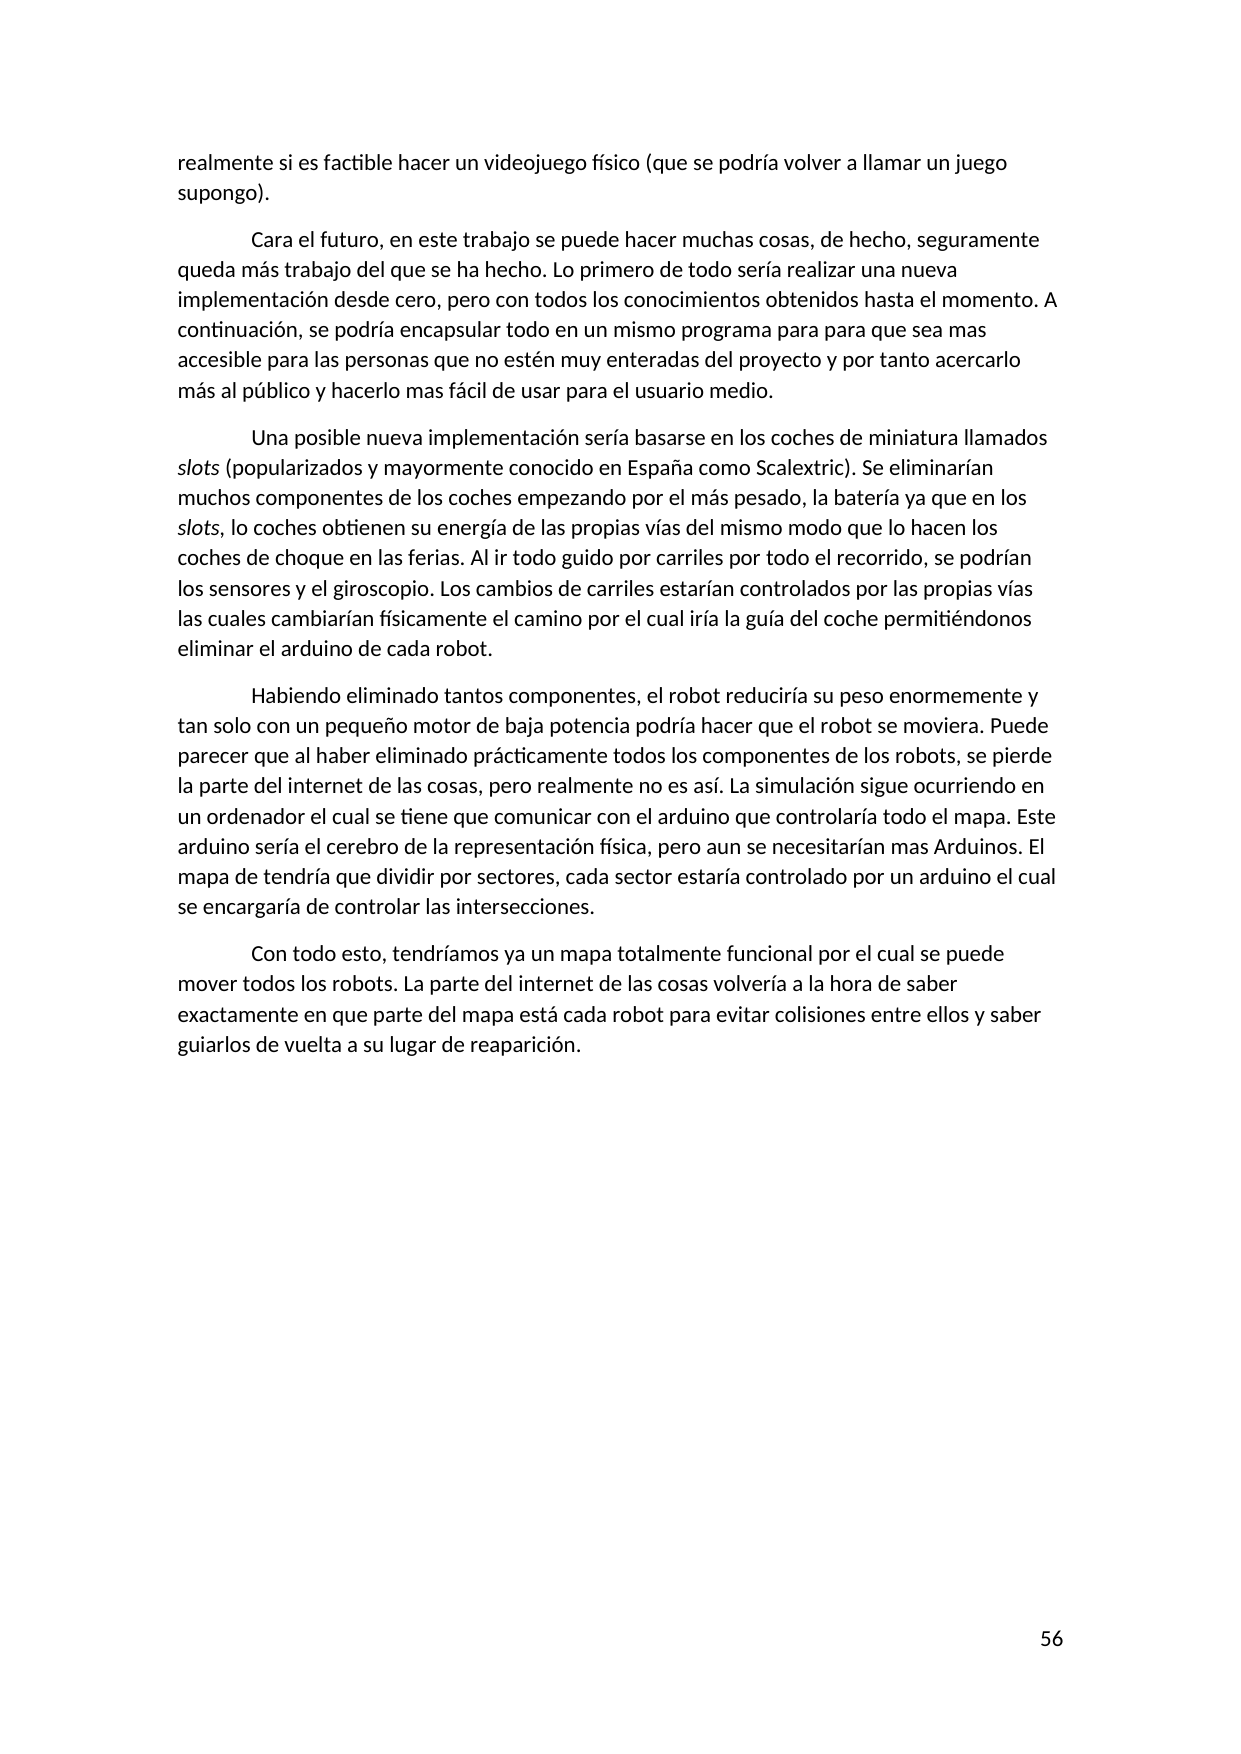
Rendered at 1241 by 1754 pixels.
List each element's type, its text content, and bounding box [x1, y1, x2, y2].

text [177, 148, 1063, 206]
text Cara el futuro, en este trabajo se puede hacer muchas cosas, de hecho, seguramente queda más trabajo del que se ha hecho. Lo primero de todo sería realizar una nueva implementación desde cero, pero con todos los conocimientos obtenidos hasta el momento. A continuación, se podría encapsular todo en un mismo programa para para que sea mas accesible para las personas que no estén muy enteradas del proyecto y por tanto acercarlo más al público y hacerlo mas fácil de usar para el usuario medio. [177, 225, 1063, 404]
text Habiendo eliminado tantos componentes, el robot reduciría su peso enormemente y tan solo con un pequeño motor de baja potencia podría hacer que el robot se moviera. Puede parecer que al haber eliminado prácticamente todos los componentes de los robots, se pierde la parte del internet de las cosas, pero realmente no es así. La simulación sigue ocurriendo en un ordenador el cual se tiene que comunicar con el arduino que controlaría todo el mapa. Este arduino sería el cerebro de la representación física, pero aun se necesitarían mas Arduinos. El mapa de tendría que dividir por sectores, cada sector estaría controlado por un arduino el cual se encargaría de controlar las intersecciones. [177, 681, 1063, 920]
text Una posible nueva implementación sería basarse en los coches de miniatura llamados slots (popularizados y mayormente conocido en España como Scalextric). Se eliminarían muchos componentes de los coches empezando por el más pesado, la batería ya que en los slots, lo coches obtienen su energía de las propias vías del mismo modo que lo hacen los coches de choque en las ferias. Al ir todo guido por carriles por todo el recorrido, se podrían los sensores y el giroscopio. Los cambios de carriles estarían controlados por las propias vías las cuales cambiarían físicamente el camino por el cual iría la guía del coche permitiéndonos eliminar el arduino de cada robot. [177, 423, 1063, 662]
text Con todo esto, tendríamos ya un mapa totalmente funcional por el cual se puede mover todos los robots. La parte del internet de las cosas volvería a la hora de saber exactamente en que parte del mapa está cada robot para evitar colisiones entre ellos y saber guiarlos de vuelta a su lugar de reaparición. [177, 939, 1063, 1058]
